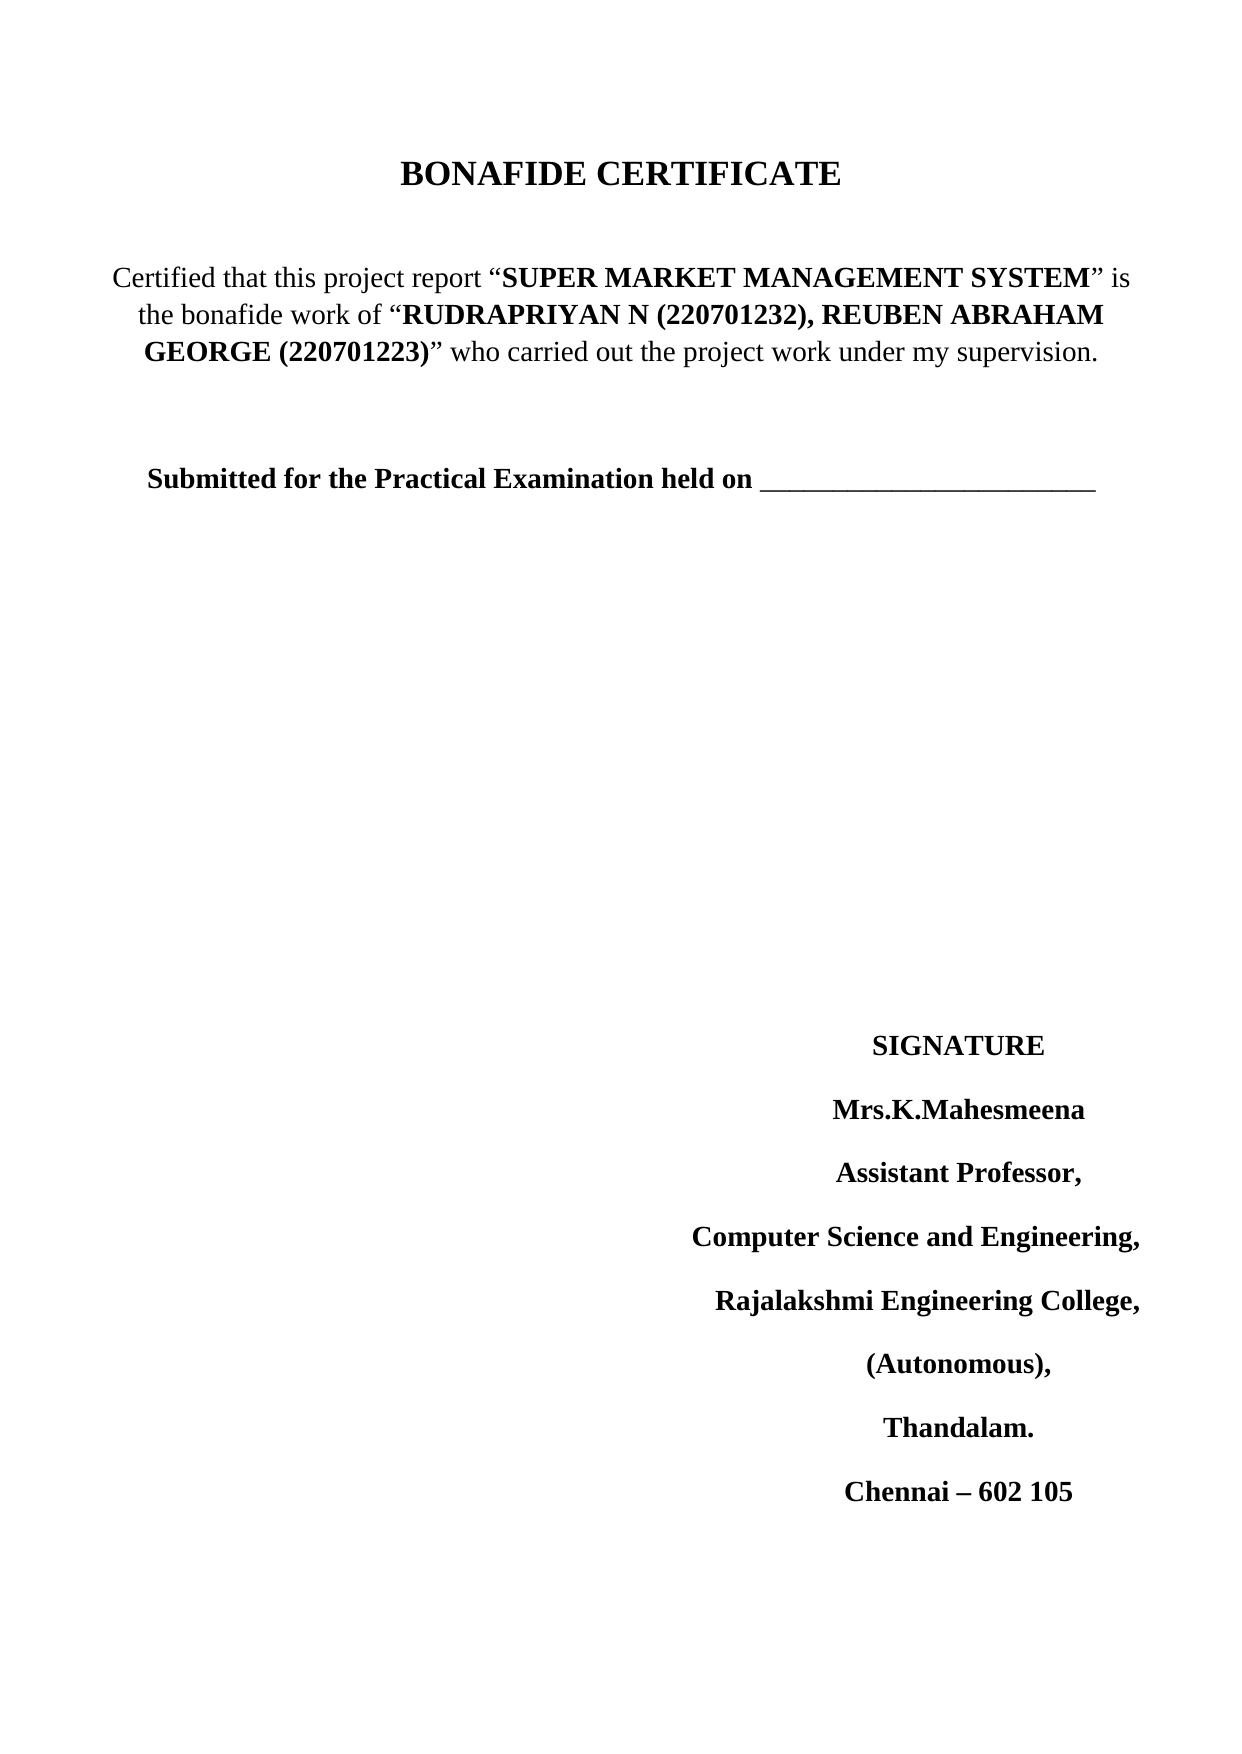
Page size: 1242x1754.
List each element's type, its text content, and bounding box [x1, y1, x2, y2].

text Rajalakshmi Engineering College, [102, 1283, 1140, 1316]
text Mrs.K.Mahesmeena [102, 1092, 1140, 1125]
text Computer Science and Engineering, [102, 1219, 1140, 1253]
text SIGNATURE [102, 1028, 1140, 1062]
text BONAFIDE CERTIFICATE [102, 152, 1140, 193]
text Certified that this project report “SUPER MARKET MANAGEMENT SYSTEM” is the bonafide work of “RUDRAPRIYAN N (220701232), REUBEN ABRAHAM GEORGE (220701223)” who carried out the project work under my supervision. [102, 260, 1140, 367]
text Chennai – 602 105 [102, 1474, 1140, 1507]
text Submitted for the Practical Examination held on _______________________ [102, 461, 1140, 494]
text Thandalam. [102, 1410, 1140, 1444]
text (Autonomous), [102, 1346, 1140, 1380]
text Assistant Professor, [102, 1156, 1140, 1189]
